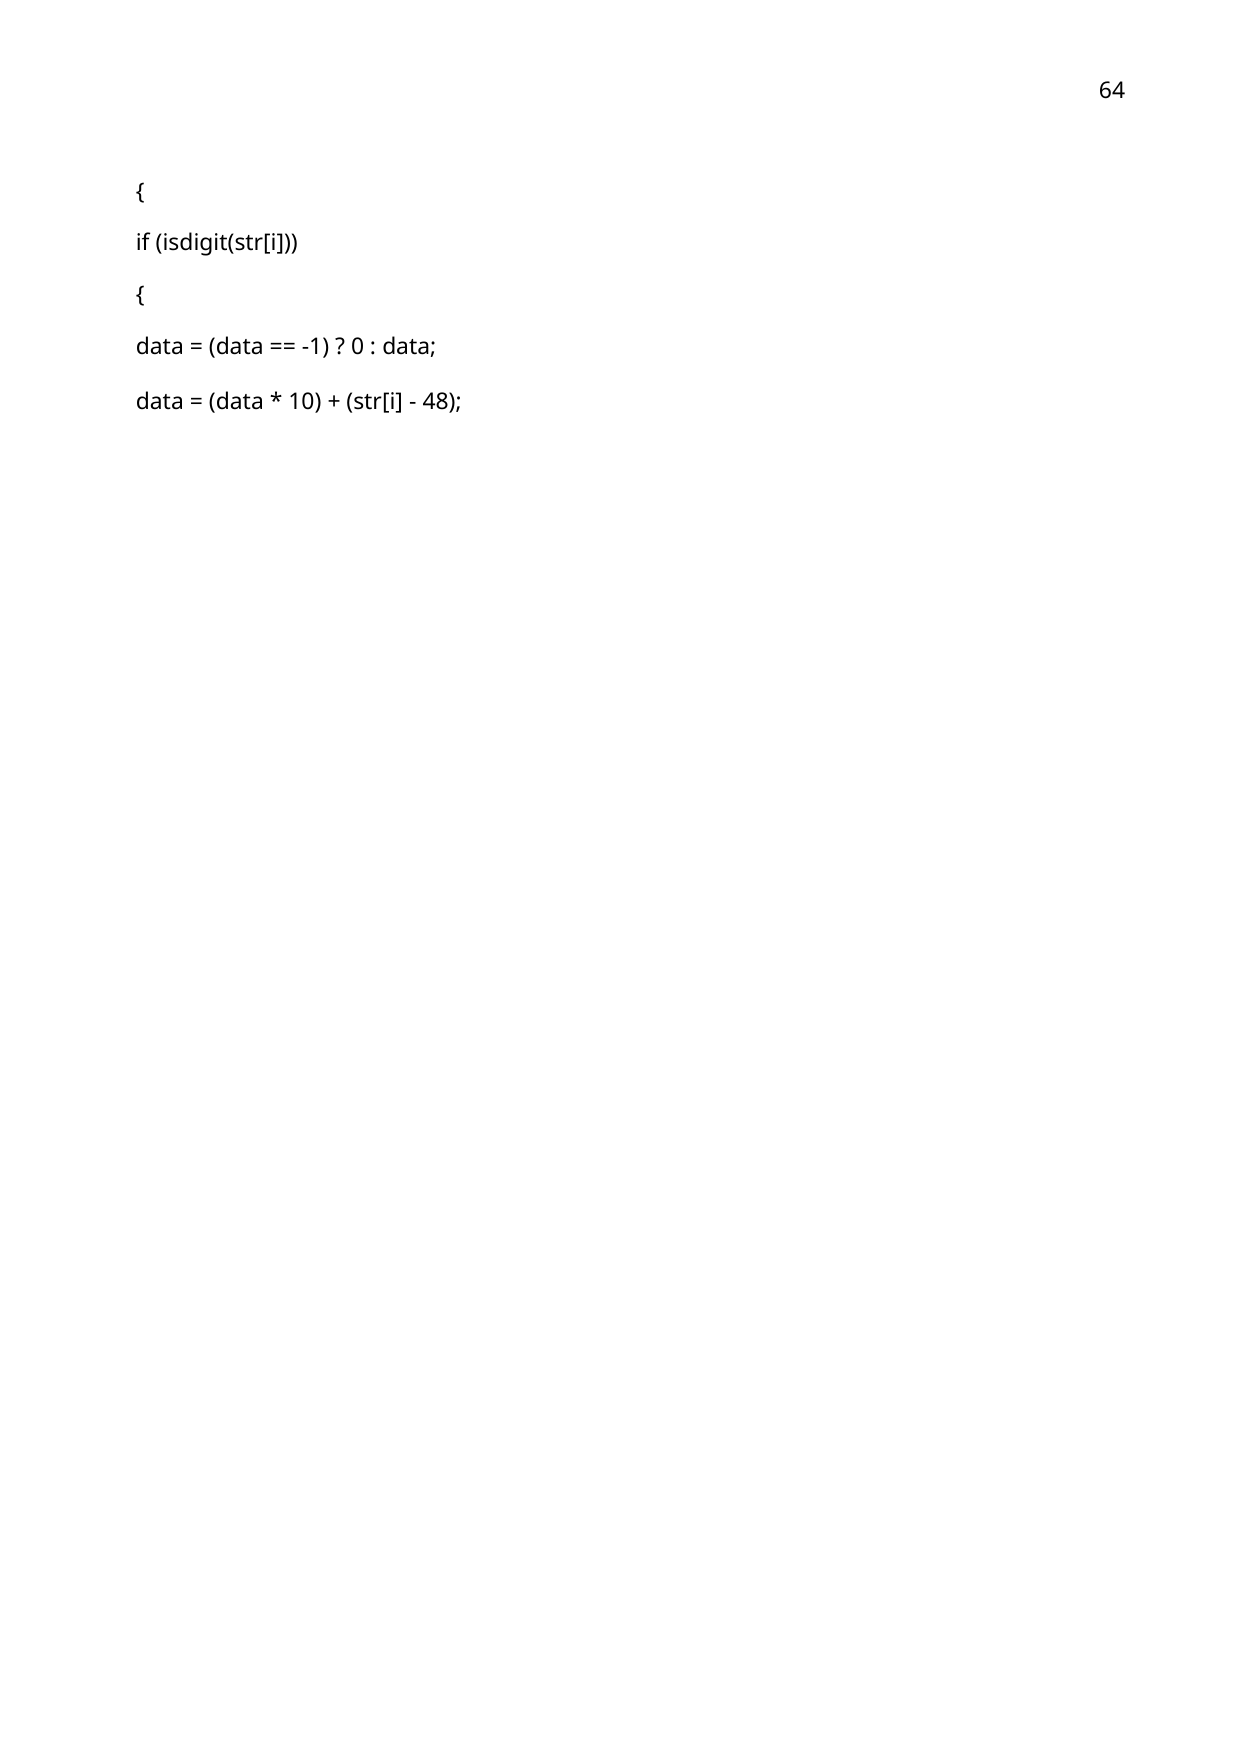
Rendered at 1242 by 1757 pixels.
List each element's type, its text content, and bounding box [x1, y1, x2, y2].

text { [136, 174, 1162, 206]
text data = (data == -1) ? 0 : data; data = (data * 10) + (str[i] - 48); [136, 329, 465, 416]
text if (isdigit(str[i])) [136, 226, 1162, 257]
text { [136, 278, 1162, 309]
